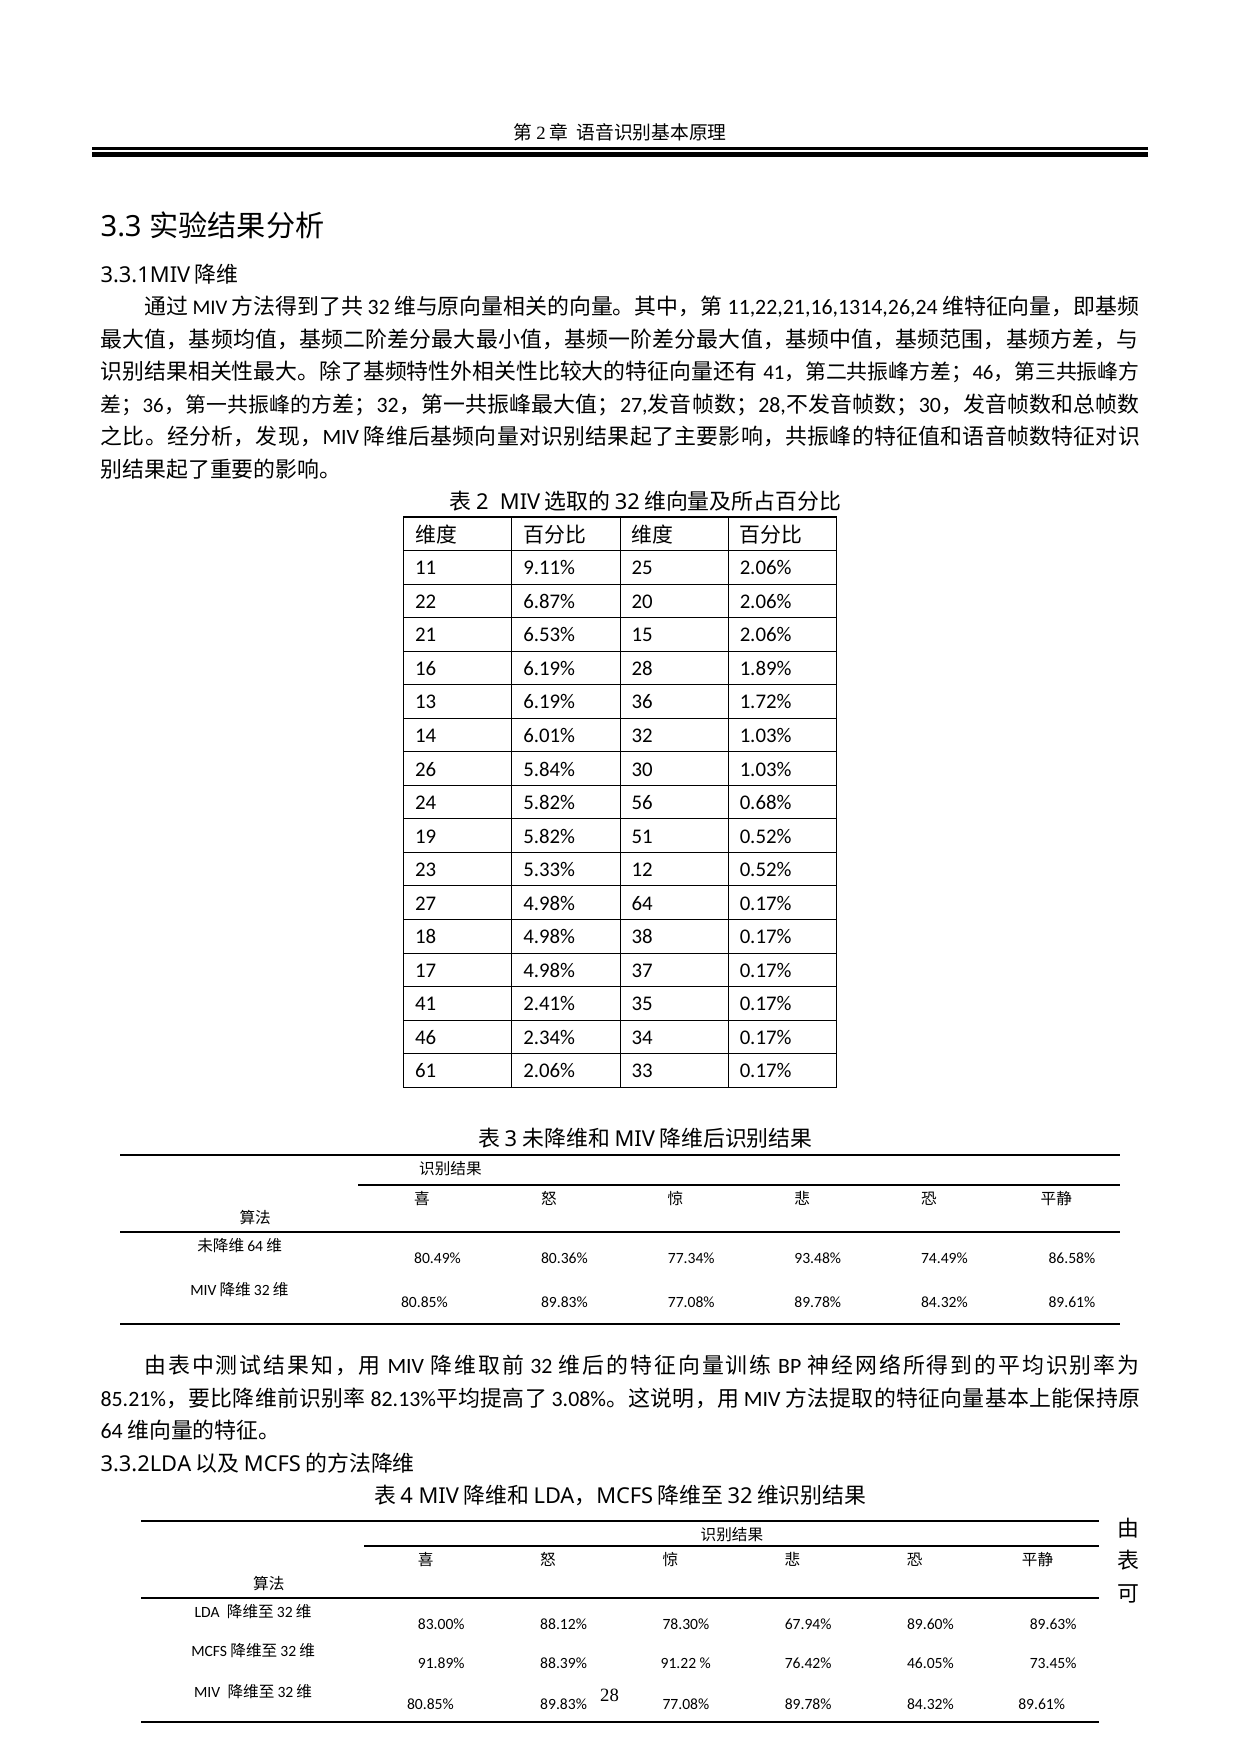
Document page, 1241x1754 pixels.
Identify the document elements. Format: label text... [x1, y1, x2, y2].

table_cell 6.01% [512, 719, 620, 751]
text 表4 MIV降维和LDA，MCFS降维至32维识别结果 [100, 1478, 1140, 1510]
table_cell 11 [404, 551, 511, 583]
table_cell 惊 [609, 1547, 731, 1597]
text 表2 MIV选取的32维向量及所占百分比 [100, 484, 1140, 516]
table_cell 16 [404, 652, 511, 684]
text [100, 1510, 1140, 1608]
table_cell 74.49% [865, 1233, 992, 1277]
table_cell 5.82% [512, 786, 620, 818]
table_cell 恐 [865, 1186, 992, 1231]
table_cell 9.11% [512, 551, 620, 583]
table_cell 4.98% [512, 920, 620, 952]
table_cell 76.42% [731, 1639, 853, 1679]
table_header 算法 [141, 1522, 364, 1597]
table_cell 46 [404, 1021, 511, 1053]
table_header 识别结果 [358, 1156, 1120, 1184]
table_cell 80.85% [364, 1680, 487, 1721]
table_cell 86.58% [992, 1233, 1120, 1277]
table_cell 24 [404, 786, 511, 818]
table_cell 6.87% [512, 585, 620, 617]
table_cell 80.85% [358, 1277, 485, 1323]
table_cell 2.06% [512, 1054, 620, 1087]
table_cell 37 [621, 954, 728, 986]
table_header 算法 [120, 1156, 358, 1231]
table_cell 喜 [364, 1547, 487, 1597]
table_cell 悲 [731, 1547, 853, 1597]
table_cell MIV降维32维 [120, 1277, 358, 1323]
table_cell 89.78% [739, 1277, 865, 1323]
table_cell 4.98% [512, 954, 620, 986]
table_cell 0.68% [729, 786, 836, 818]
table_cell 1.03% [729, 752, 836, 785]
table_cell 32 [621, 719, 728, 751]
table_cell 怒 [487, 1547, 609, 1597]
table_cell 89.61% [976, 1680, 1099, 1721]
table_cell 34 [621, 1021, 728, 1053]
table_cell 91.89% [364, 1639, 487, 1679]
table_cell 0.17% [729, 1021, 836, 1053]
table_cell 73.45% [976, 1639, 1099, 1679]
table_cell 89.83% [487, 1680, 609, 1721]
table_cell 悲 [739, 1186, 865, 1231]
table_cell 15 [621, 618, 728, 651]
table_header 百分比 [729, 518, 836, 550]
text 3.3.1MIV降维 [100, 256, 1140, 289]
table_cell 25 [621, 551, 728, 583]
table_cell 41 [404, 987, 511, 1019]
table_cell 4.98% [512, 886, 620, 919]
table_cell 恐 [853, 1547, 976, 1597]
table_cell 77.34% [612, 1233, 738, 1277]
table_cell 84.32% [865, 1277, 992, 1323]
table_header 维度 [404, 518, 511, 550]
table_cell 46.05% [853, 1639, 976, 1679]
table_cell 61 [404, 1054, 511, 1087]
table_cell 平静 [976, 1547, 1099, 1597]
table_cell 1.03% [729, 719, 836, 751]
table_cell 77.08% [612, 1277, 738, 1323]
table_cell 91.22 % [609, 1639, 731, 1679]
table_cell 12 [621, 853, 728, 885]
table_cell 89.61% [992, 1277, 1120, 1323]
table_cell 喜 [358, 1186, 485, 1231]
table_cell 28 [621, 652, 728, 684]
table_cell 0.52% [729, 819, 836, 852]
text 表3 未降维和MIV降维后识别结果 [100, 1120, 1140, 1153]
table_cell 平静 [992, 1186, 1120, 1231]
table_cell 5.33% [512, 853, 620, 885]
table_cell 30 [621, 752, 728, 785]
table_cell LDA 降维至32维 [141, 1599, 364, 1638]
table_cell 51 [621, 819, 728, 852]
text 由表中测试结果知，用MIV降维取前32维后的特征向量训练BP神经网络所得到的平均识别率为85.21%，要比降维前识别率82.13%平均提高了3.08%。这说明，用MIV方法提取的特征向量基本上能保持原64维向量的特征。 [100, 1153, 1140, 1445]
table_cell 6.53% [512, 618, 620, 651]
table_cell 2.06% [729, 585, 836, 617]
table_cell 83.00% [364, 1599, 487, 1638]
table_cell 88.39% [487, 1639, 609, 1679]
table_cell 84.32% [853, 1680, 976, 1721]
table_cell 17 [404, 954, 511, 986]
table_cell 0.17% [729, 954, 836, 986]
table_cell 6.19% [512, 652, 620, 684]
table_cell 13 [404, 685, 511, 718]
table_cell 怒 [485, 1186, 612, 1231]
table_cell 89.83% [485, 1277, 612, 1323]
text 3.3.2LDA以及MCFS的方法降维 [100, 1445, 1140, 1478]
table_cell 2.06% [729, 551, 836, 583]
table_cell 0.17% [729, 1054, 836, 1087]
table_cell 18 [404, 920, 511, 952]
table_cell 36 [621, 685, 728, 718]
table_cell 2.41% [512, 987, 620, 1019]
table_cell 14 [404, 719, 511, 751]
table_cell 26 [404, 752, 511, 785]
table_cell 20 [621, 585, 728, 617]
table_cell 35 [621, 987, 728, 1019]
table_cell 80.49% [358, 1233, 485, 1277]
table_cell 23 [404, 853, 511, 885]
table_cell 0.52% [729, 853, 836, 885]
table_cell 未降维64维 [120, 1233, 358, 1277]
table_cell 1.89% [729, 652, 836, 684]
table_cell 6.19% [512, 685, 620, 718]
table_cell 27 [404, 886, 511, 919]
table_cell 88.12% [487, 1599, 609, 1638]
table_cell 67.94% [731, 1599, 853, 1638]
table_cell 2.34% [512, 1021, 620, 1053]
table_cell 0.17% [729, 920, 836, 952]
text 通过MIV方法得到了共32维与原向量相关的向量。其中，第11,22,21,16,1314,26,24维特征向量，即基频最大值，基频均值，基频二阶差分最大最小值，基频一阶差分最大值，基频中值，基频范围，基频方差，与识别结果相关性最大。除了基频特性外相关性比较大的特征向量还有41，第二共振峰方差；46，第三共振峰方差；36，第一共振峰的方差；32，第一共振峰最大值；27,发音帧数；28,不发音帧数；30，发音帧数和总帧数之比。经分析，发现，MIV降维后基频向量对识别结果起了主要影响，共振峰的特征值和语音帧数特征对识别结果起了重要的影响。 [100, 289, 1140, 484]
table_cell MCFS降维至32维 [141, 1639, 364, 1679]
table_cell 2.06% [729, 618, 836, 651]
table_cell 77.08% [609, 1680, 731, 1721]
table_cell 56 [621, 786, 728, 818]
table_cell 89.60% [853, 1599, 976, 1638]
table_cell 89.78% [731, 1680, 853, 1721]
table_cell 64 [621, 886, 728, 919]
table_cell 5.82% [512, 819, 620, 852]
table_cell 0.17% [729, 987, 836, 1019]
text 3.3 实验结果分析 [100, 191, 1140, 256]
table_cell 22 [404, 585, 511, 617]
table_cell 80.36% [485, 1233, 612, 1277]
table_cell 38 [621, 920, 728, 952]
table_header 维度 [621, 518, 728, 550]
table_cell 惊 [612, 1186, 738, 1231]
table_cell 19 [404, 819, 511, 852]
table_header 识别结果 [364, 1522, 1099, 1545]
table_cell 78.30% [609, 1599, 731, 1638]
table_cell 33 [621, 1054, 728, 1087]
table_cell 5.84% [512, 752, 620, 785]
table_header 百分比 [512, 518, 620, 550]
table_cell 21 [404, 618, 511, 651]
table_cell 93.48% [739, 1233, 865, 1277]
table_cell 89.63% [976, 1599, 1099, 1638]
table_cell 1.72% [729, 685, 836, 718]
table_cell 0.17% [729, 886, 836, 919]
table_cell MIV 降维至32维 [141, 1680, 364, 1721]
